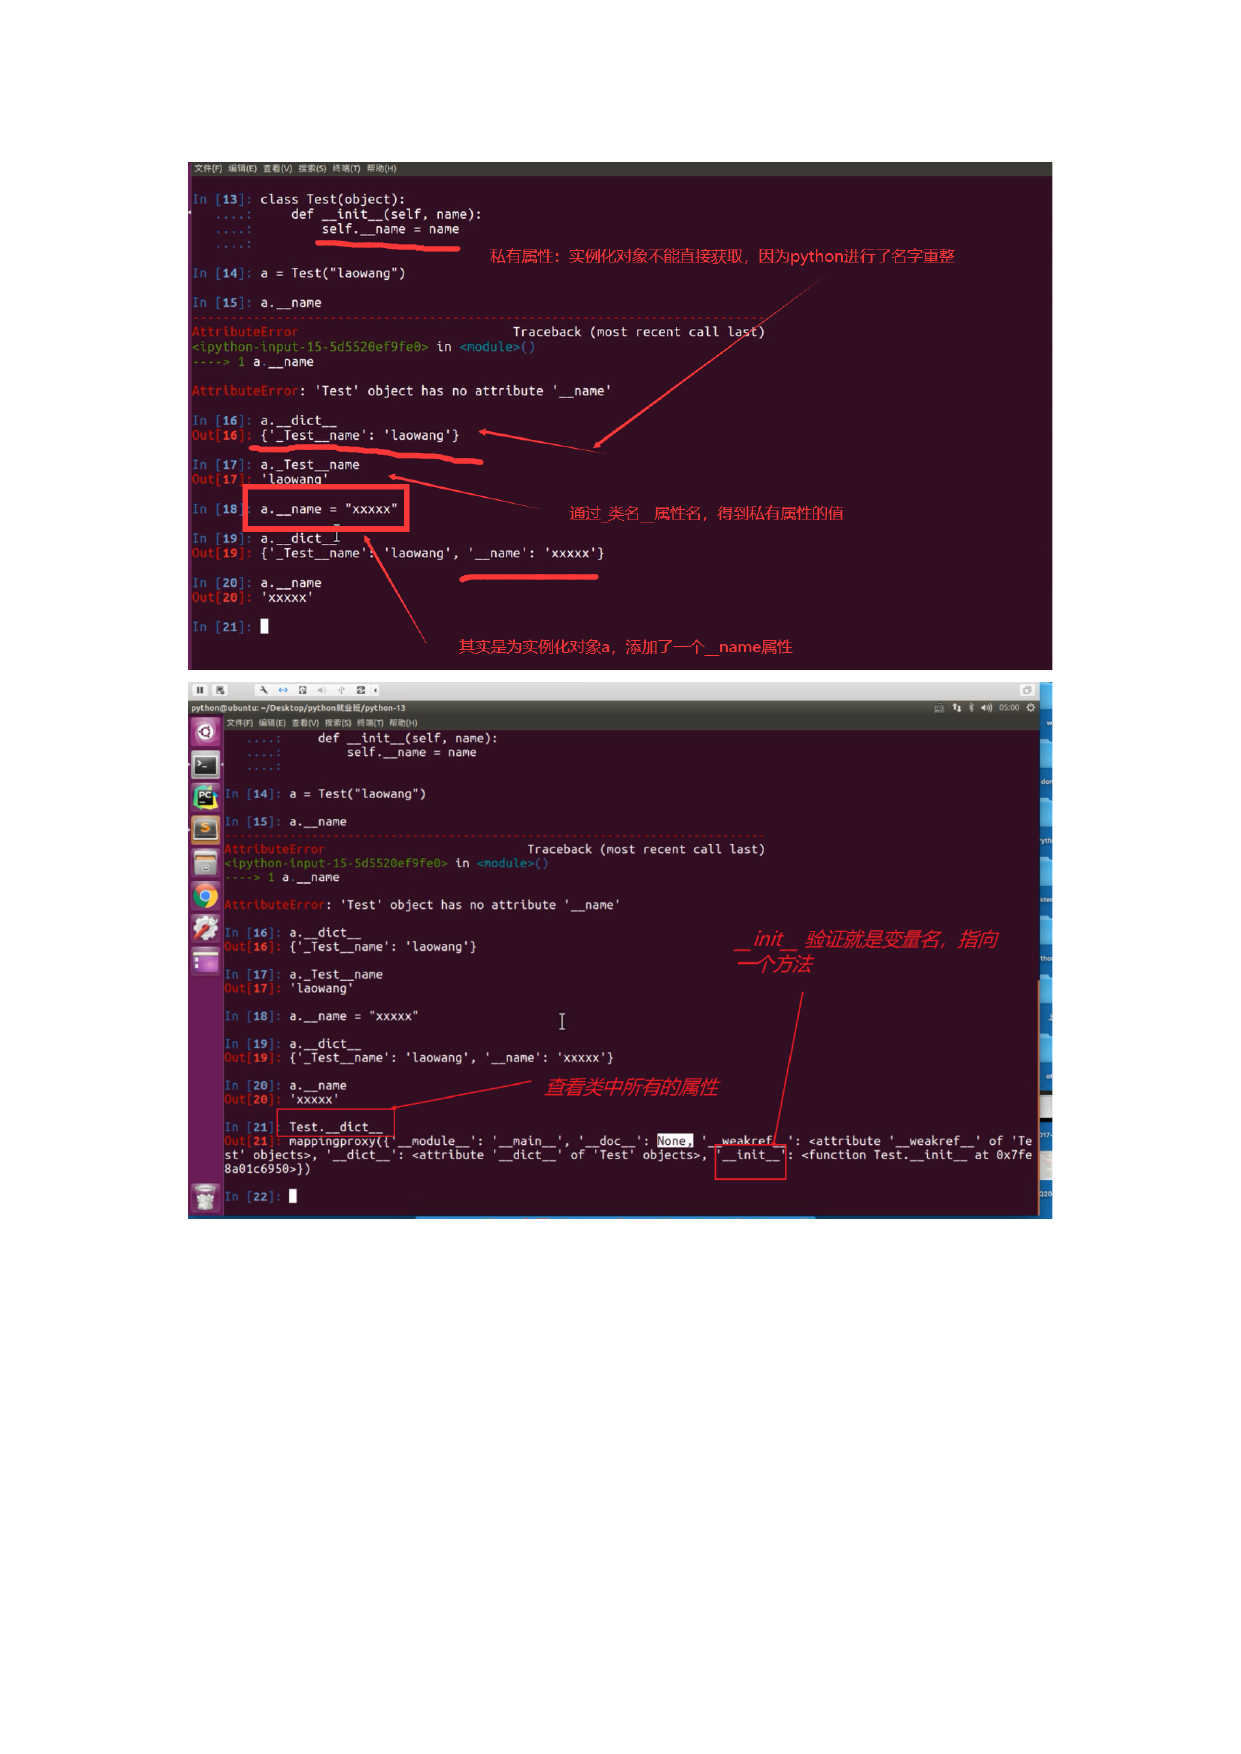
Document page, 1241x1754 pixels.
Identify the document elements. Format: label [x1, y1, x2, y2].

picture [188, 162, 1053, 670]
picture [188, 682, 1053, 1219]
